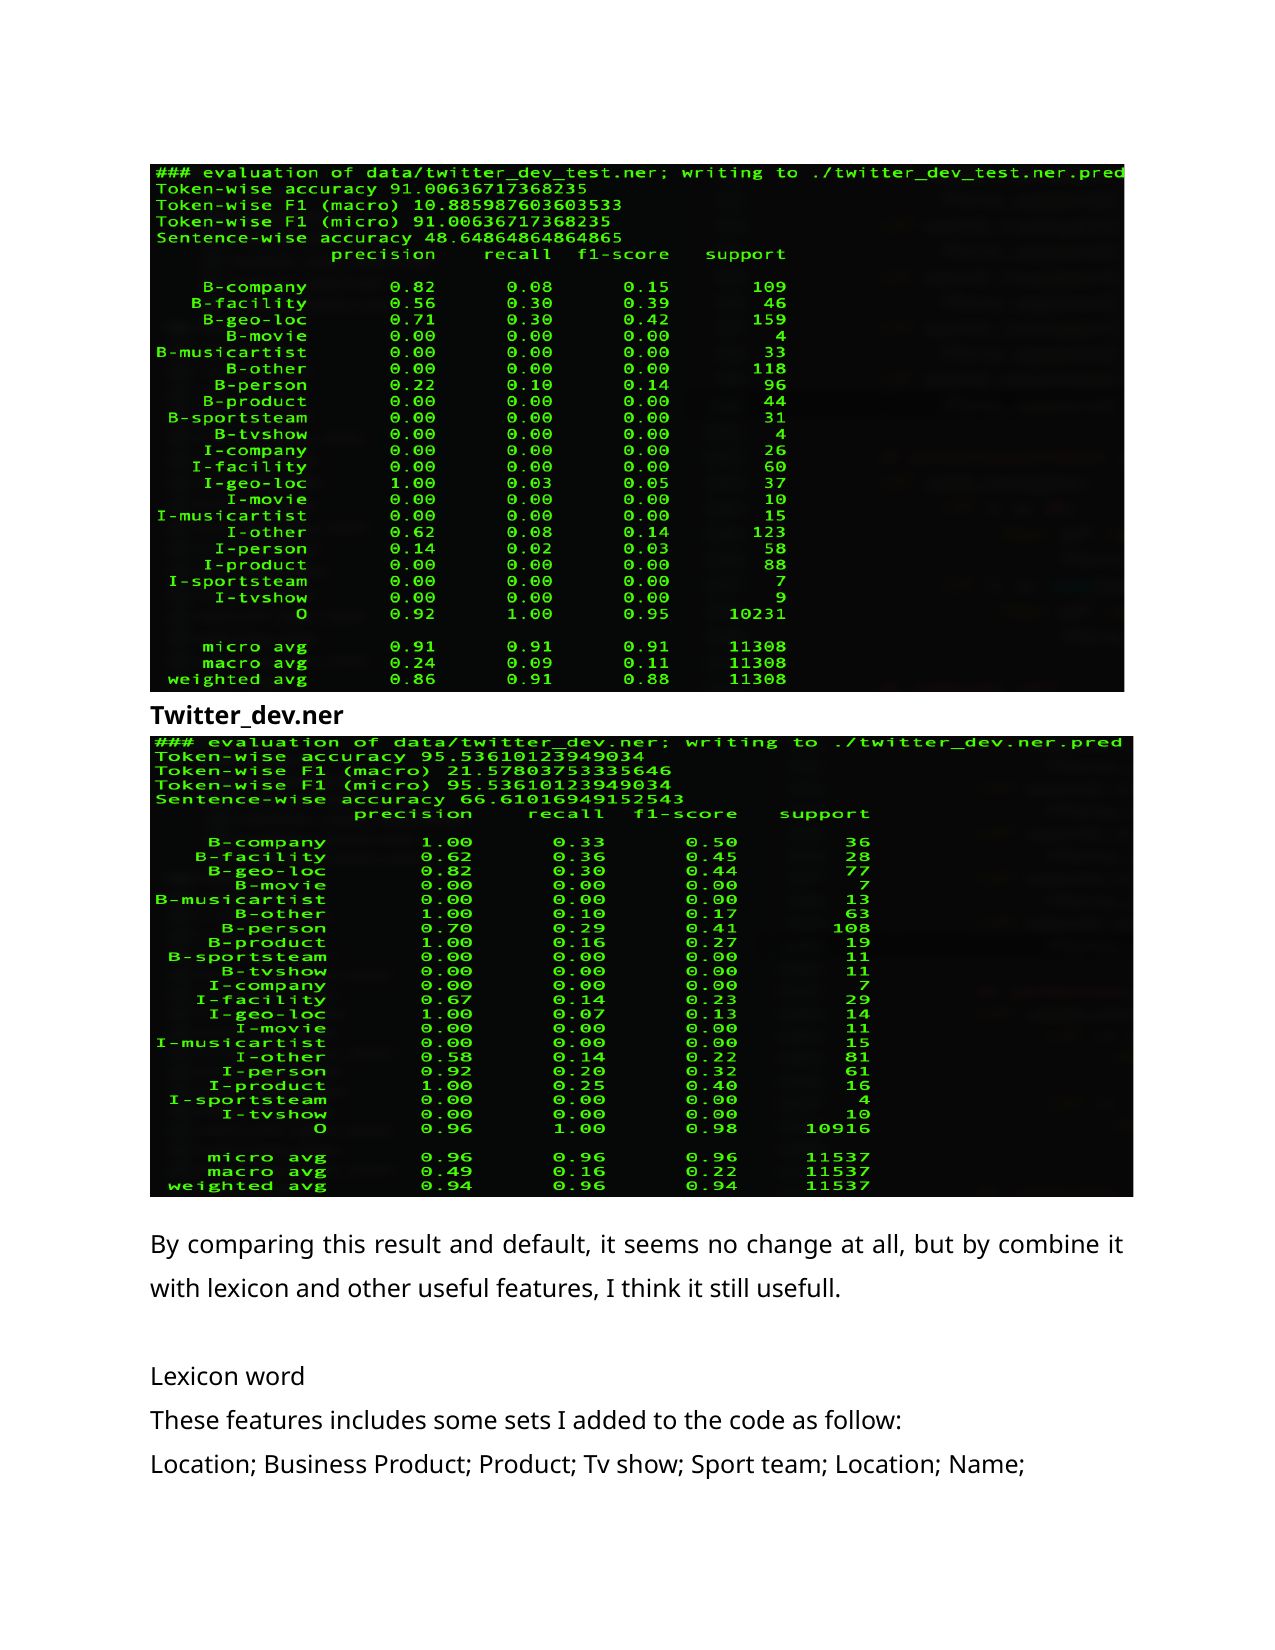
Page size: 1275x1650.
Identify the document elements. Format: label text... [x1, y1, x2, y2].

picture [150, 164, 1125, 692]
text Location; Business Product; Product; Tv show; Sport team; Location; Name; [150, 1442, 1125, 1486]
picture [150, 736, 1134, 1197]
text Lexicon word [150, 1354, 1125, 1398]
text These features includes some sets I added to the code as follow: [150, 1398, 1125, 1442]
text By comparing this result and default, it seems no change at all, but by combine it with lexicon and other useful features, I think it still usefull. [150, 1222, 1125, 1310]
text Twitter_dev.ner [150, 693, 1125, 736]
